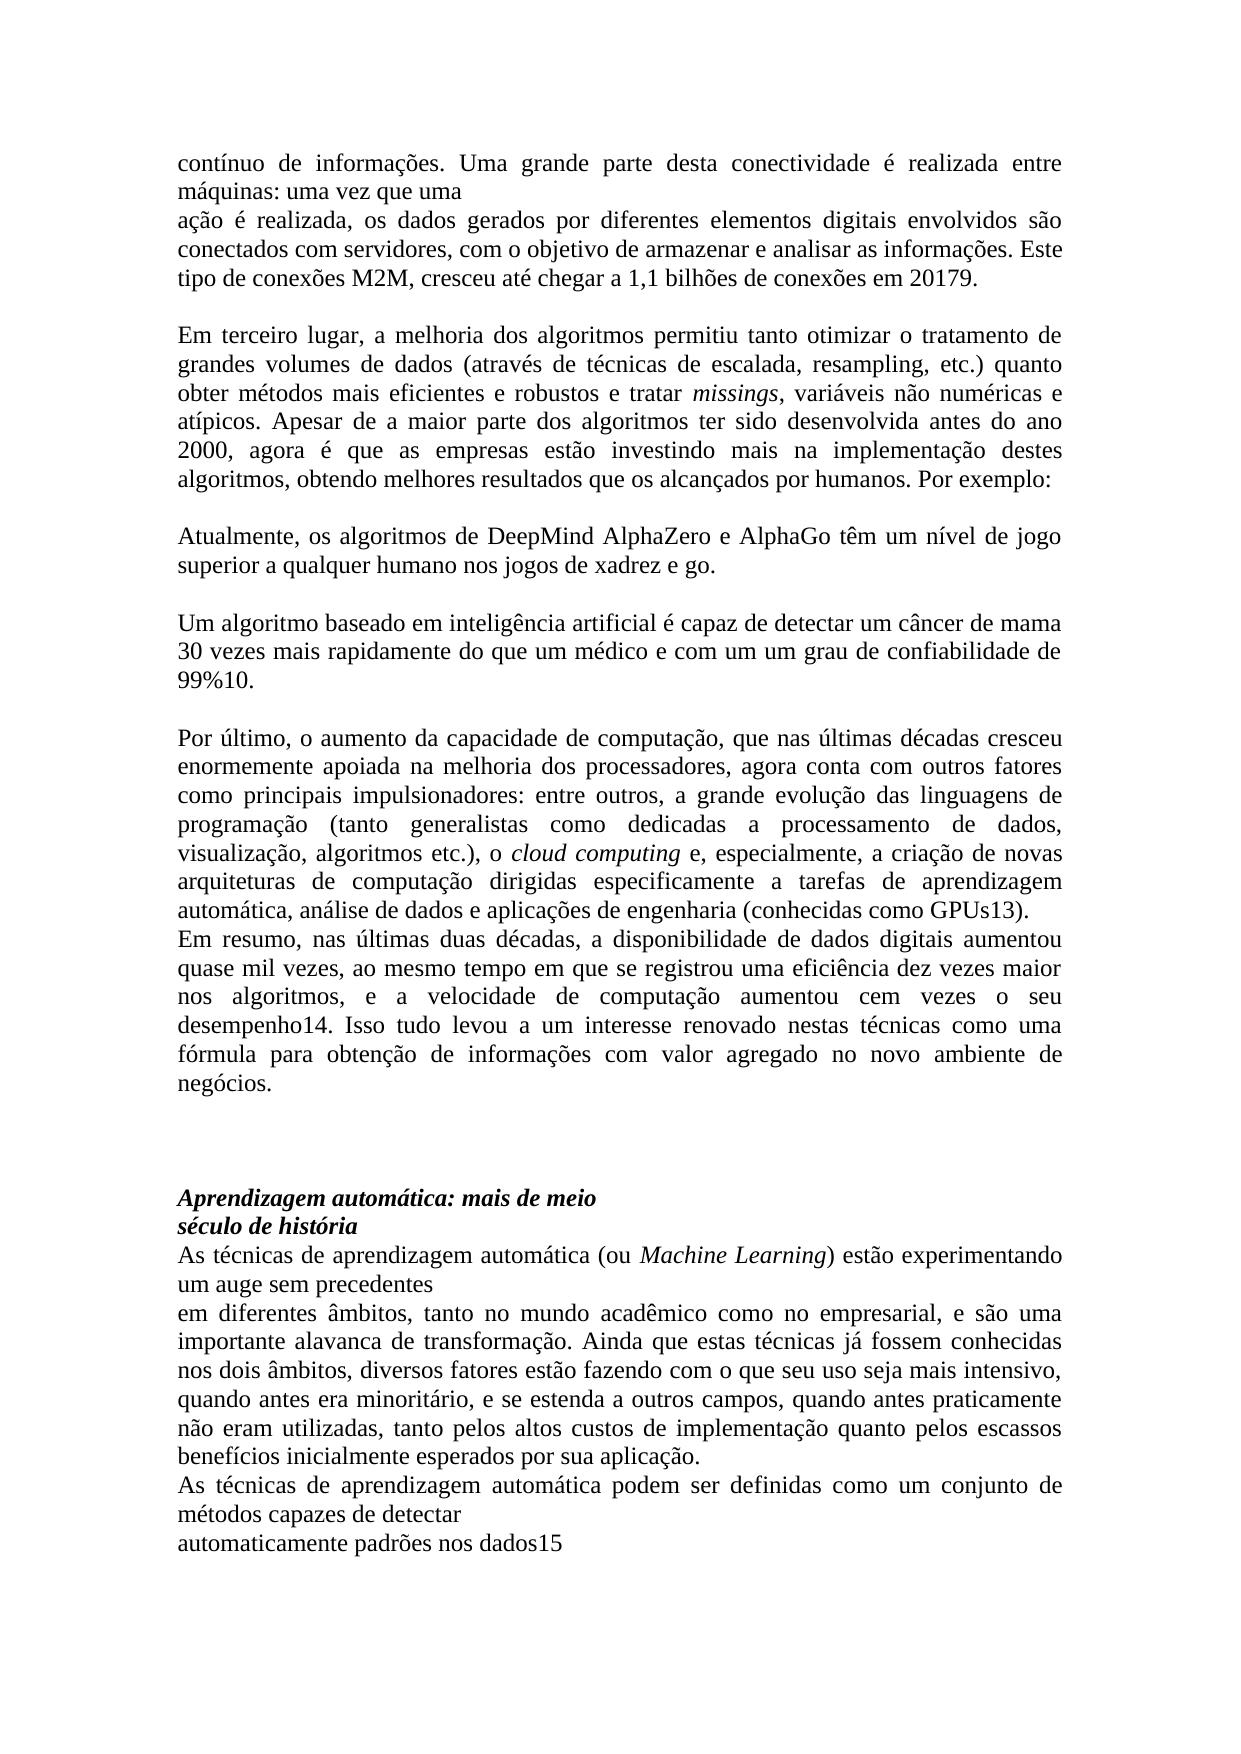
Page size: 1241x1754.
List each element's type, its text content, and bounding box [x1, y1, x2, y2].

text As técnicas de aprendizagem automática (ou Machine Learning) estão experimentando um auge sem precedentes [177, 1240, 1063, 1298]
text Em resumo, nas últimas duas décadas, a disponibilidade de dados digitais aumentou quase mil vezes, ao mesmo tempo em que se registrou uma eficiência dez vezes maior nos algoritmos, e a velocidade de computação aumentou cem vezes o seu desempenho14. Isso tudo levou a um interesse renovado nestas técnicas como uma fórmula para obtenção de informações com valor agregado no novo ambiente de negócios. [177, 924, 1063, 1096]
text Por último, o aumento da capacidade de computação, que nas últimas décadas cresceu enormemente apoiada na melhoria dos processadores, agora conta com outros fatores como principais impulsionadores: entre outros, a grande evolução das linguagens de programação (tanto generalistas como dedicadas a processamento de dados, visualização, algoritmos etc.), o cloud computing e, especialmente, a criação de novas arquiteturas de computação dirigidas especificamente a tarefas de aprendizagem automática, análise de dados e aplicações de engenharia (conhecidas como GPUs13). [177, 723, 1063, 924]
text automaticamente padrões nos dados15 [177, 1528, 1063, 1556]
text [177, 148, 1063, 205]
text século de história [177, 1211, 1063, 1240]
text Um algoritmo baseado em inteligência artificial é capaz de detectar um câncer de mama 30 vezes mais rapidamente do que um médico e com um um grau de confiabilidade de 99%10. [177, 608, 1063, 694]
text Aprendizagem automática: mais de meio [177, 1183, 1063, 1211]
text Atualmente, os algoritmos de DeepMind AlphaZero e AlphaGo têm um nível de jogo superior a qualquer humano nos jogos de xadrez e go. [177, 521, 1063, 579]
text Em terceiro lugar, a melhoria dos algoritmos permitiu tanto otimizar o tratamento de grandes volumes de dados (através de técnicas de escalada, resampling, etc.) quanto obter métodos mais eficientes e robustos e tratar missings, variáveis não numéricas e atípicos. Apesar de a maior parte dos algoritmos ter sido desenvolvida antes do ano 2000, agora é que as empresas estão investindo mais na implementação destes algoritmos, obtendo melhores resultados que os alcançados por humanos. Por exemplo: [177, 320, 1063, 493]
text em diferentes âmbitos, tanto no mundo acadêmico como no empresarial, e são uma importante alavanca de transformação. Ainda que estas técnicas já fossem conhecidas nos dois âmbitos, diversos fatores estão fazendo com o que seu uso seja mais intensivo, quando antes era minoritário, e se estenda a outros campos, quando antes praticamente não eram utilizadas, tanto pelos altos custos de implementação quanto pelos escassos benefícios inicialmente esperados por sua aplicação. [177, 1298, 1063, 1470]
text ação é realizada, os dados gerados por diferentes elementos digitais envolvidos são conectados com servidores, com o objetivo de armazenar e analisar as informações. Este tipo de conexões M2M, cresceu até chegar a 1,1 bilhões de conexões em 20179. [177, 205, 1063, 291]
text As técnicas de aprendizagem automática podem ser definidas como um conjunto de métodos capazes de detectar [177, 1470, 1063, 1528]
